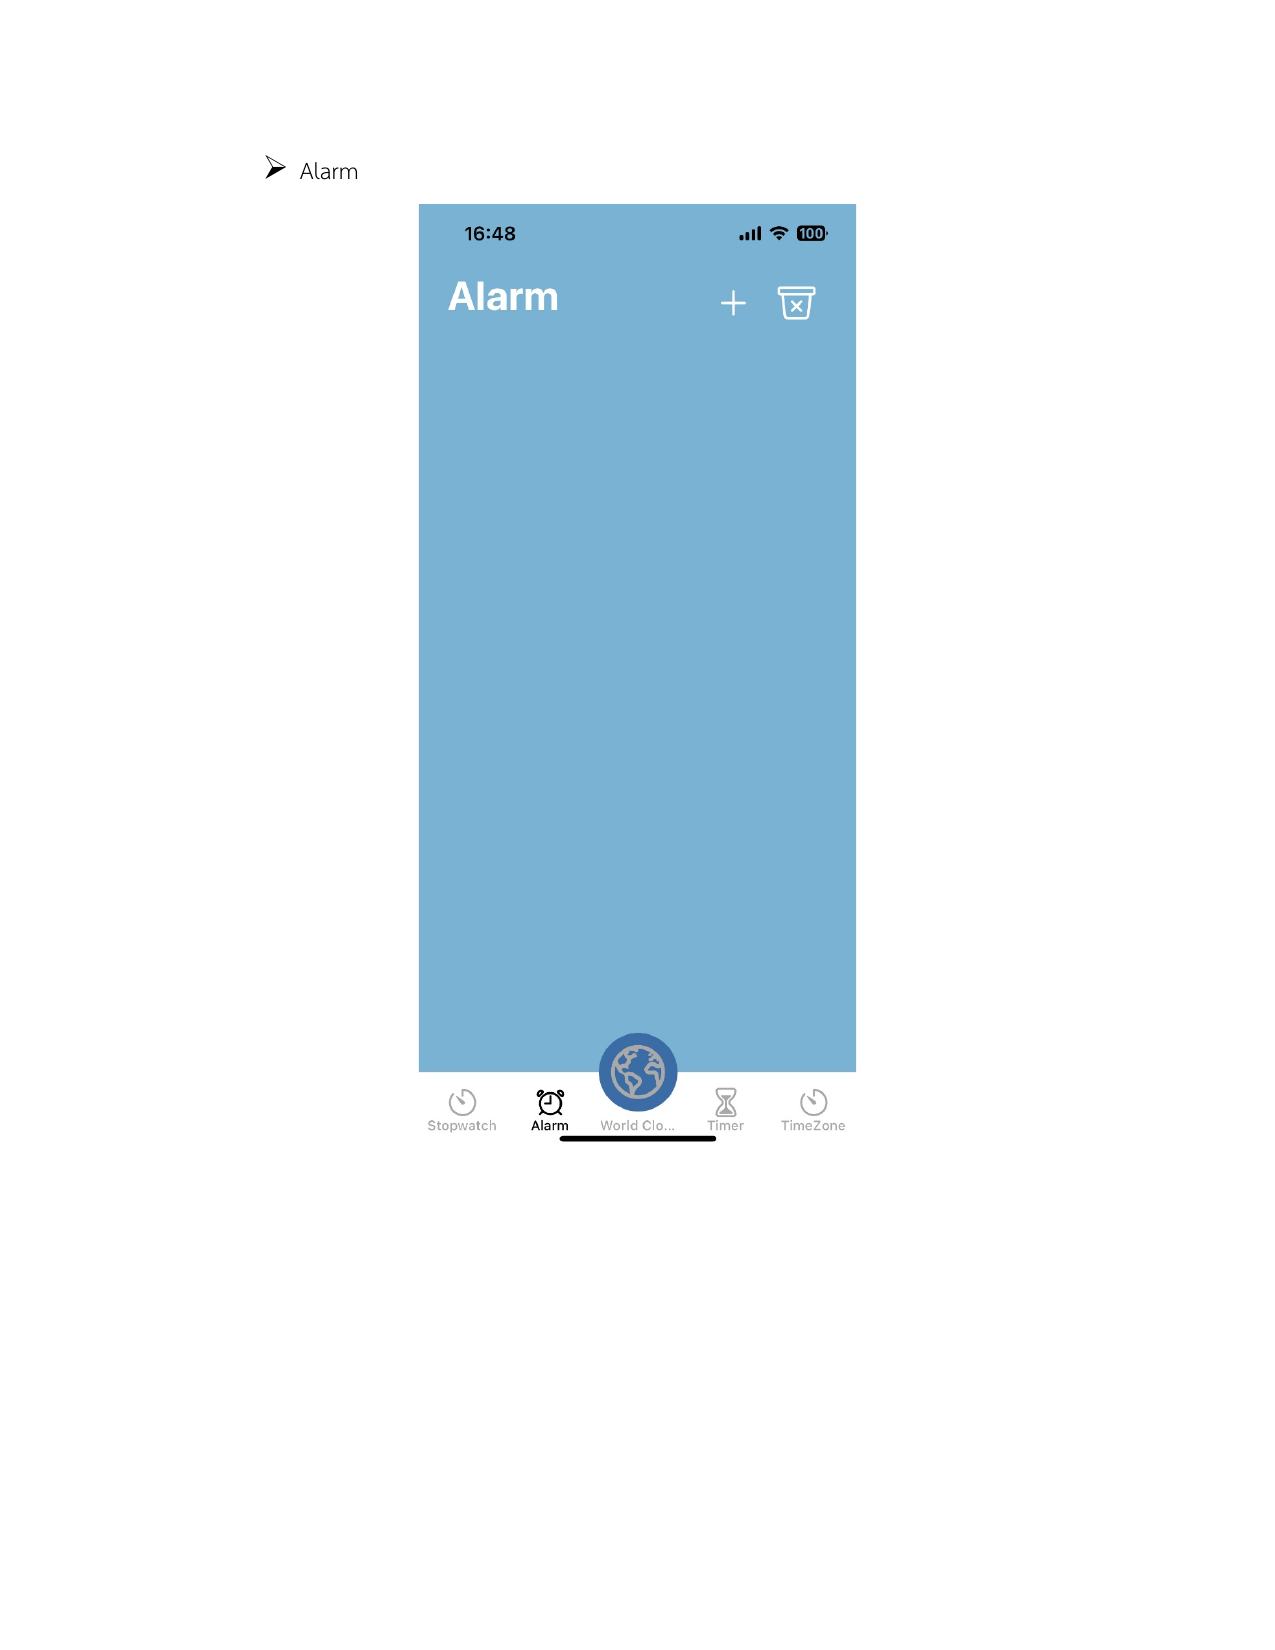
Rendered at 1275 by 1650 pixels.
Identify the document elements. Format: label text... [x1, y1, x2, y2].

list Alarm [262, 150, 1125, 188]
picture [418, 204, 857, 1150]
